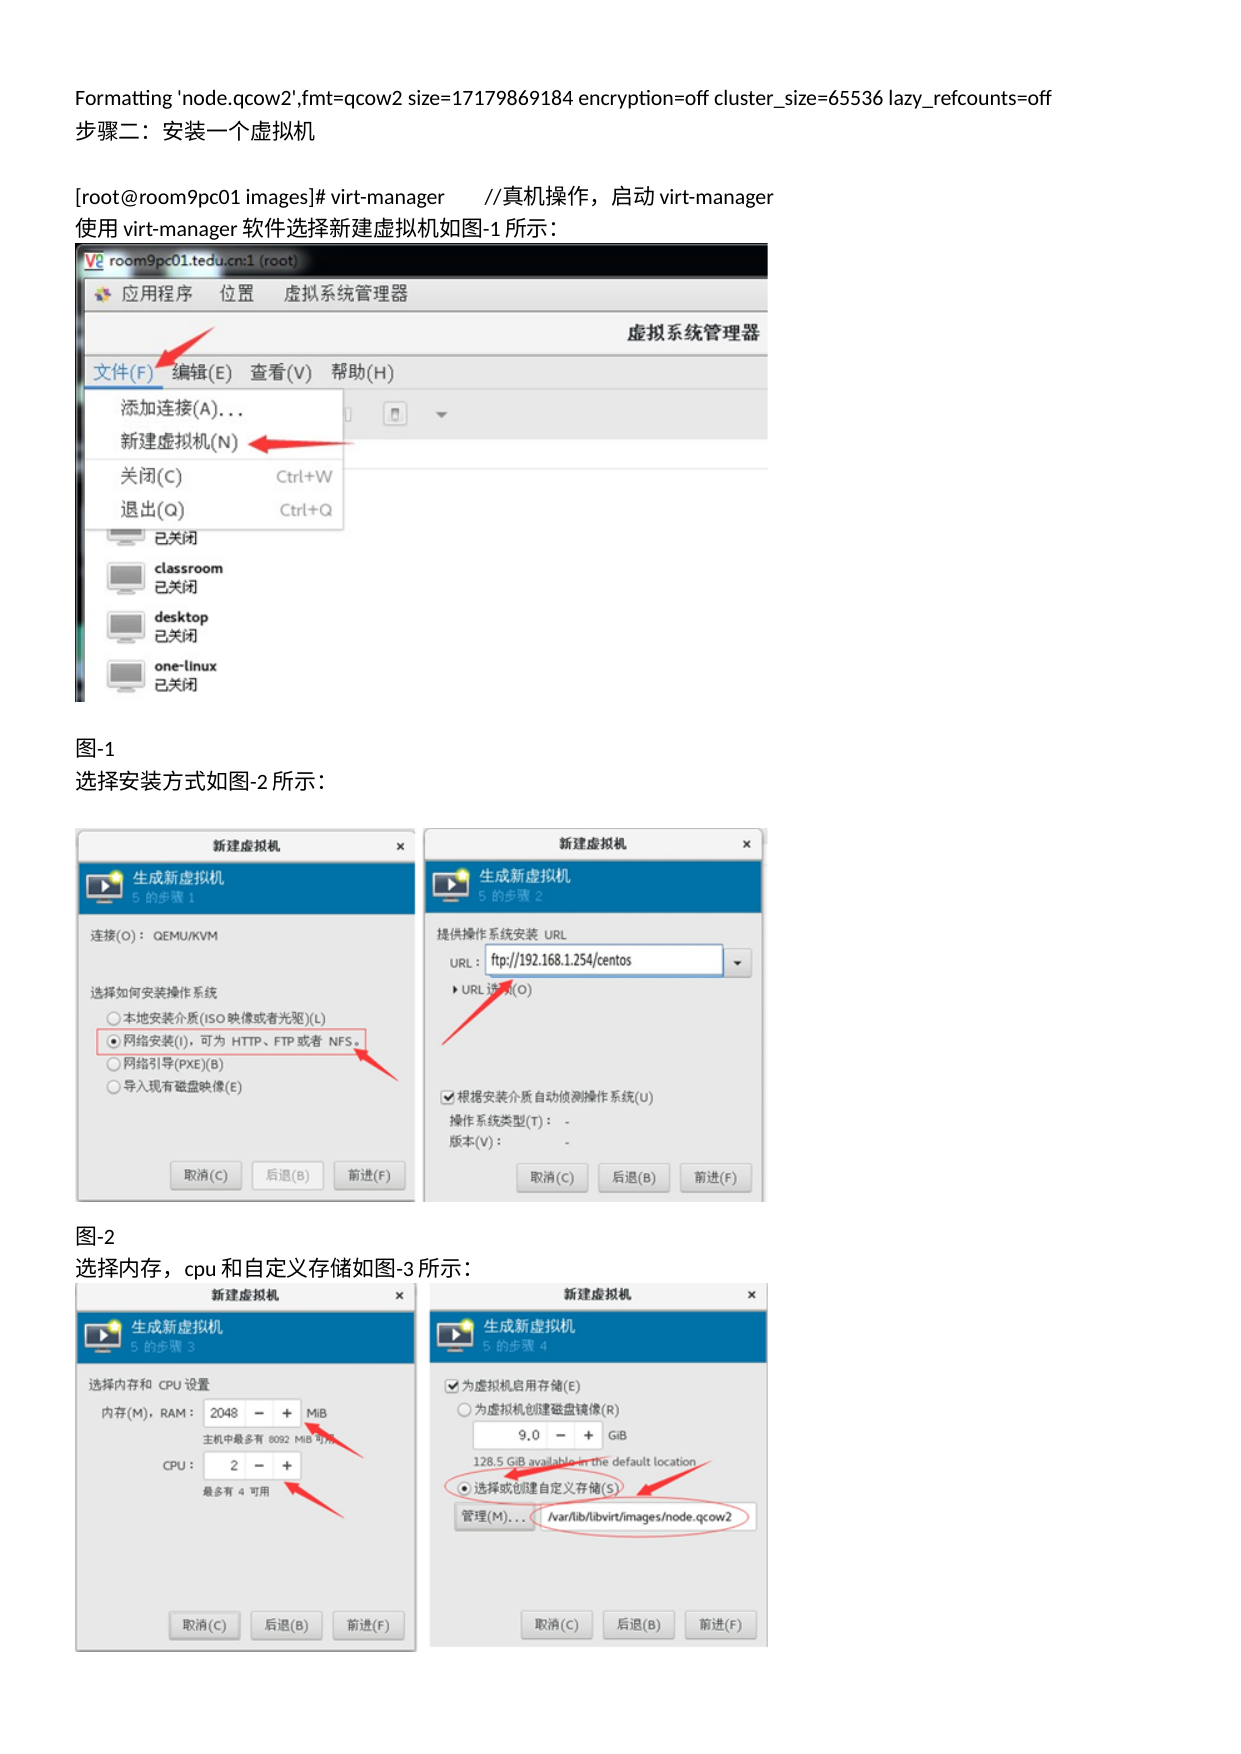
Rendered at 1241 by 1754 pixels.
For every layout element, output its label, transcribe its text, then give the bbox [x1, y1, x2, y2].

text Formatting 'node.qcow2',fmt=qcow2 size=17179869184 encryption=off cluster_size=65536 lazy_refcounts=off [75, 81, 1165, 113]
text 使用virt-manager软件选择新建虚拟机如图-1所示： [75, 211, 1165, 243]
text 选择安装方式如图-2所示： [75, 763, 1165, 796]
text 选择内存，cpu和自定义存储如图-3所示： [75, 1251, 1165, 1283]
text 图-1 [75, 731, 1165, 763]
picture [75, 828, 768, 1202]
text [root@room9pc01 images]# virt-manager //真机操作，启动virt-manager [75, 178, 1165, 211]
picture [75, 243, 768, 702]
picture [75, 1283, 768, 1652]
text 步骤二：安装一个虚拟机 [75, 113, 1165, 146]
text 图-2 [75, 1218, 1165, 1251]
